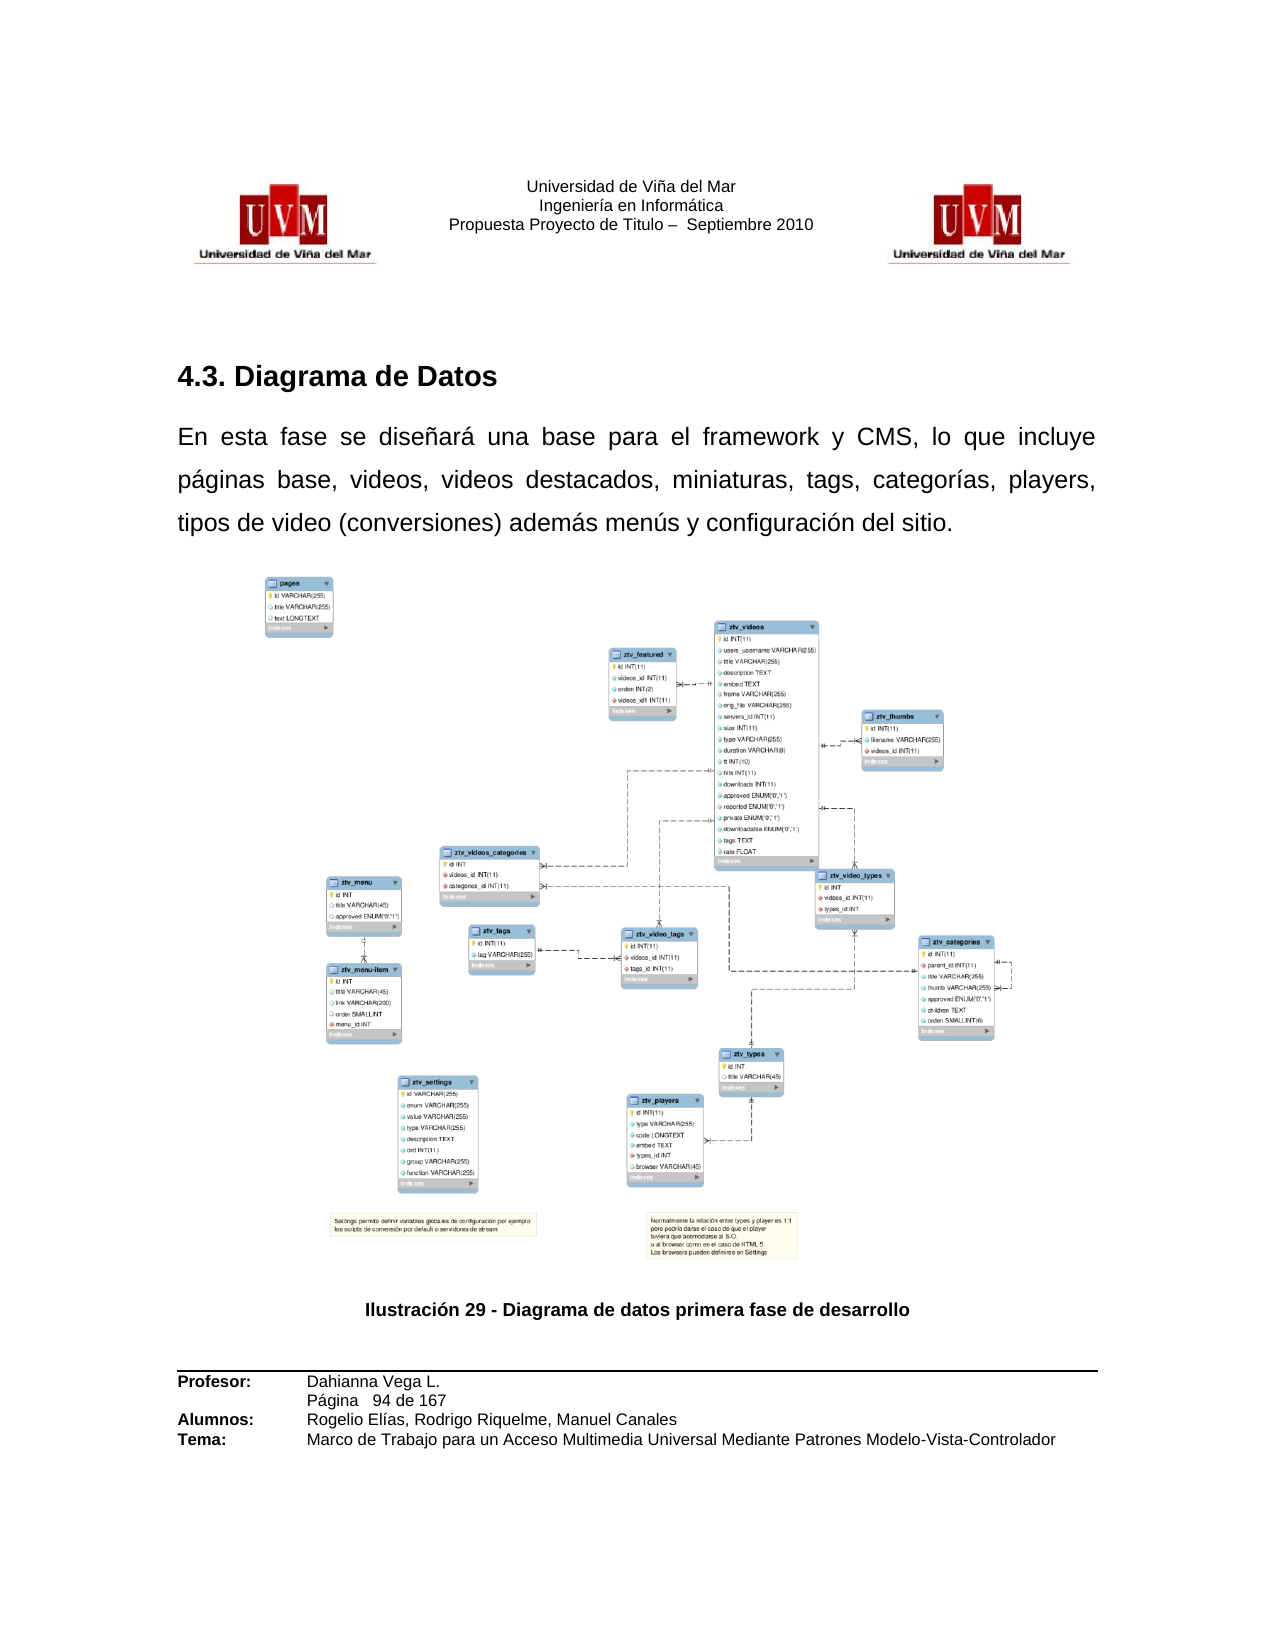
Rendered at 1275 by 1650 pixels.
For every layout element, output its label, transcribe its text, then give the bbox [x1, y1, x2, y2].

picture [259, 571, 1016, 1264]
subtitle 4.3. Diagrama de Datos [177, 359, 1098, 392]
picture [871, 176, 1084, 267]
text En esta fase se diseñará una base para el framework y CMS, lo que incluye páginas base, videos, videos destacados, miniaturas, tags, categorías, players, tipos de video (conversiones) además menús y configuración del sitio. [177, 422, 1098, 537]
text Ilustración 29 - Diagrama de datos primera fase de desarrollo [177, 1299, 1098, 1321]
picture [177, 176, 390, 267]
